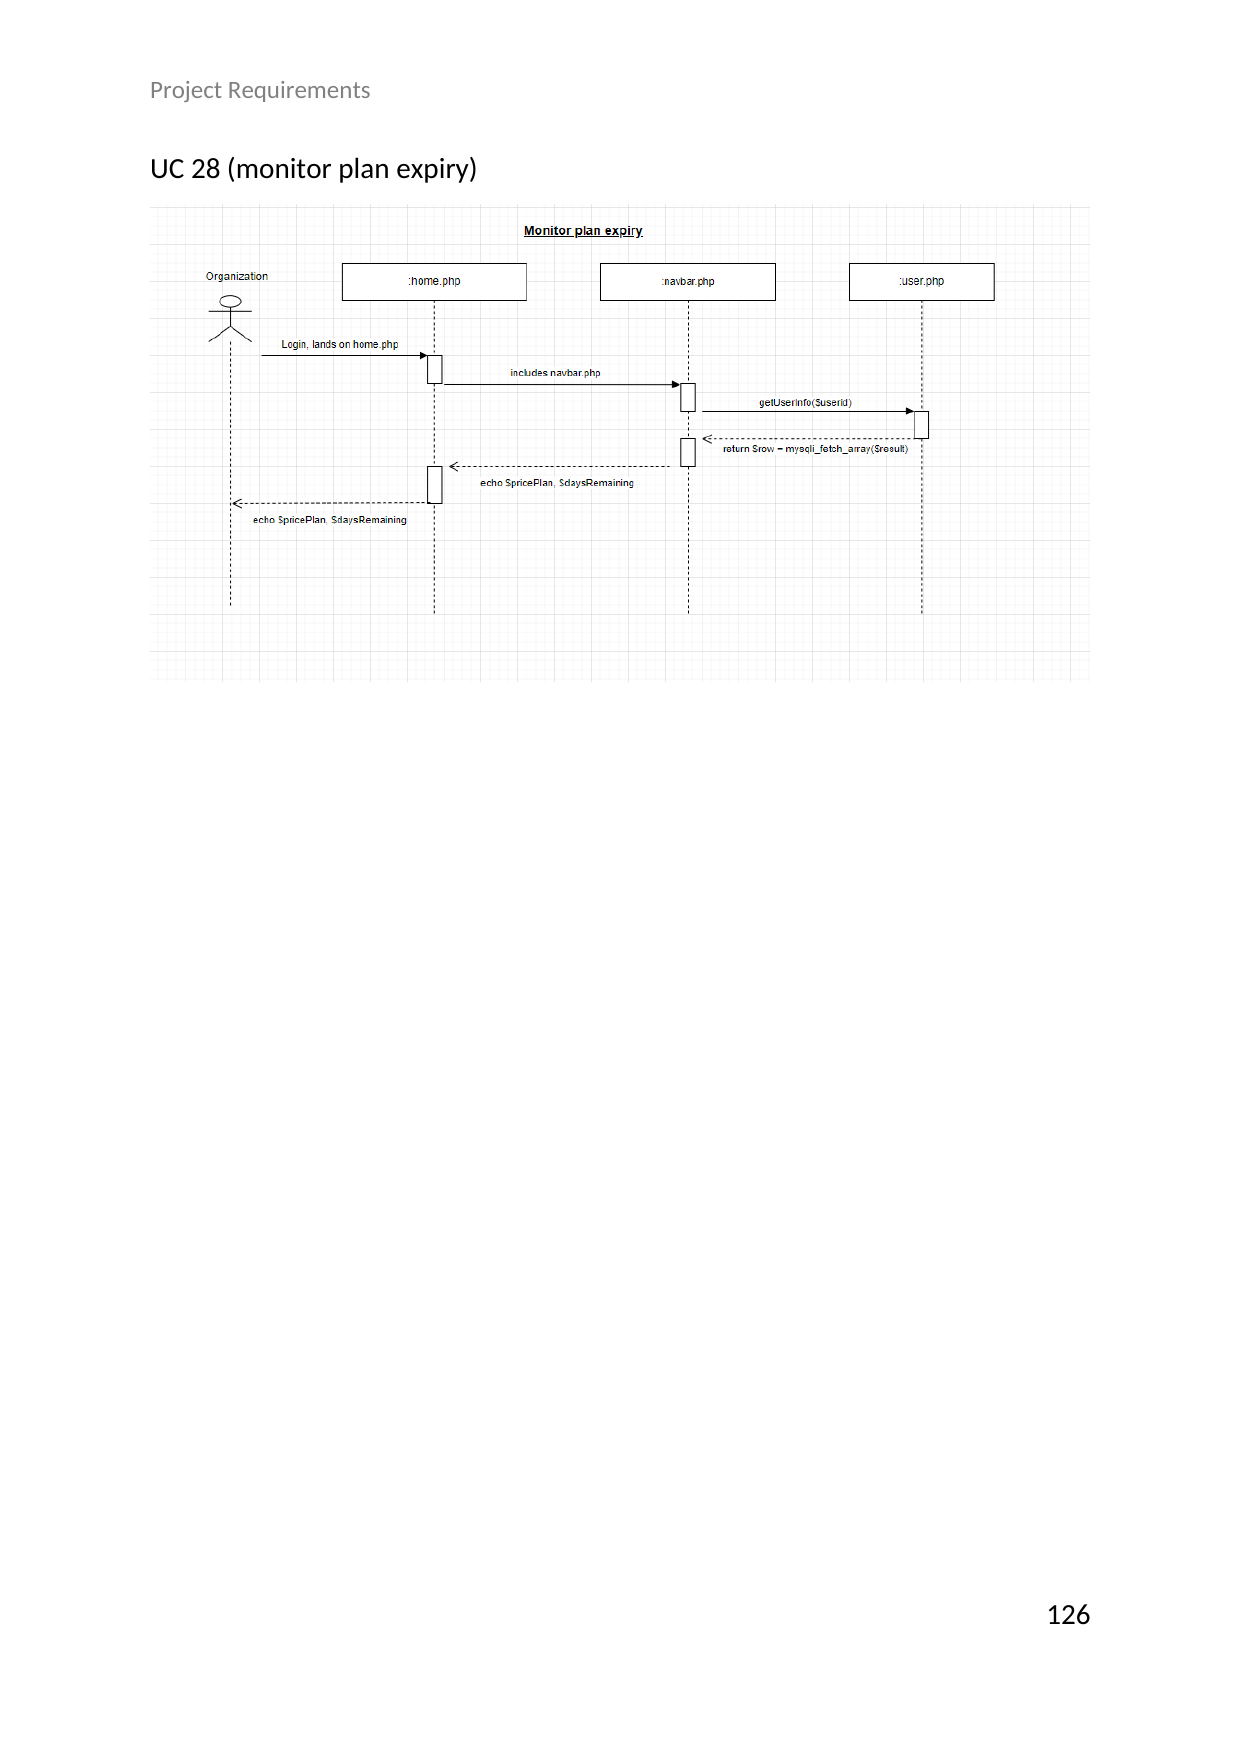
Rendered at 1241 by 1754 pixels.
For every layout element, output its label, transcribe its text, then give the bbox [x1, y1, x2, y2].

picture [150, 204, 1091, 682]
text UC 28 (monitor plan expiry) [150, 150, 1090, 186]
